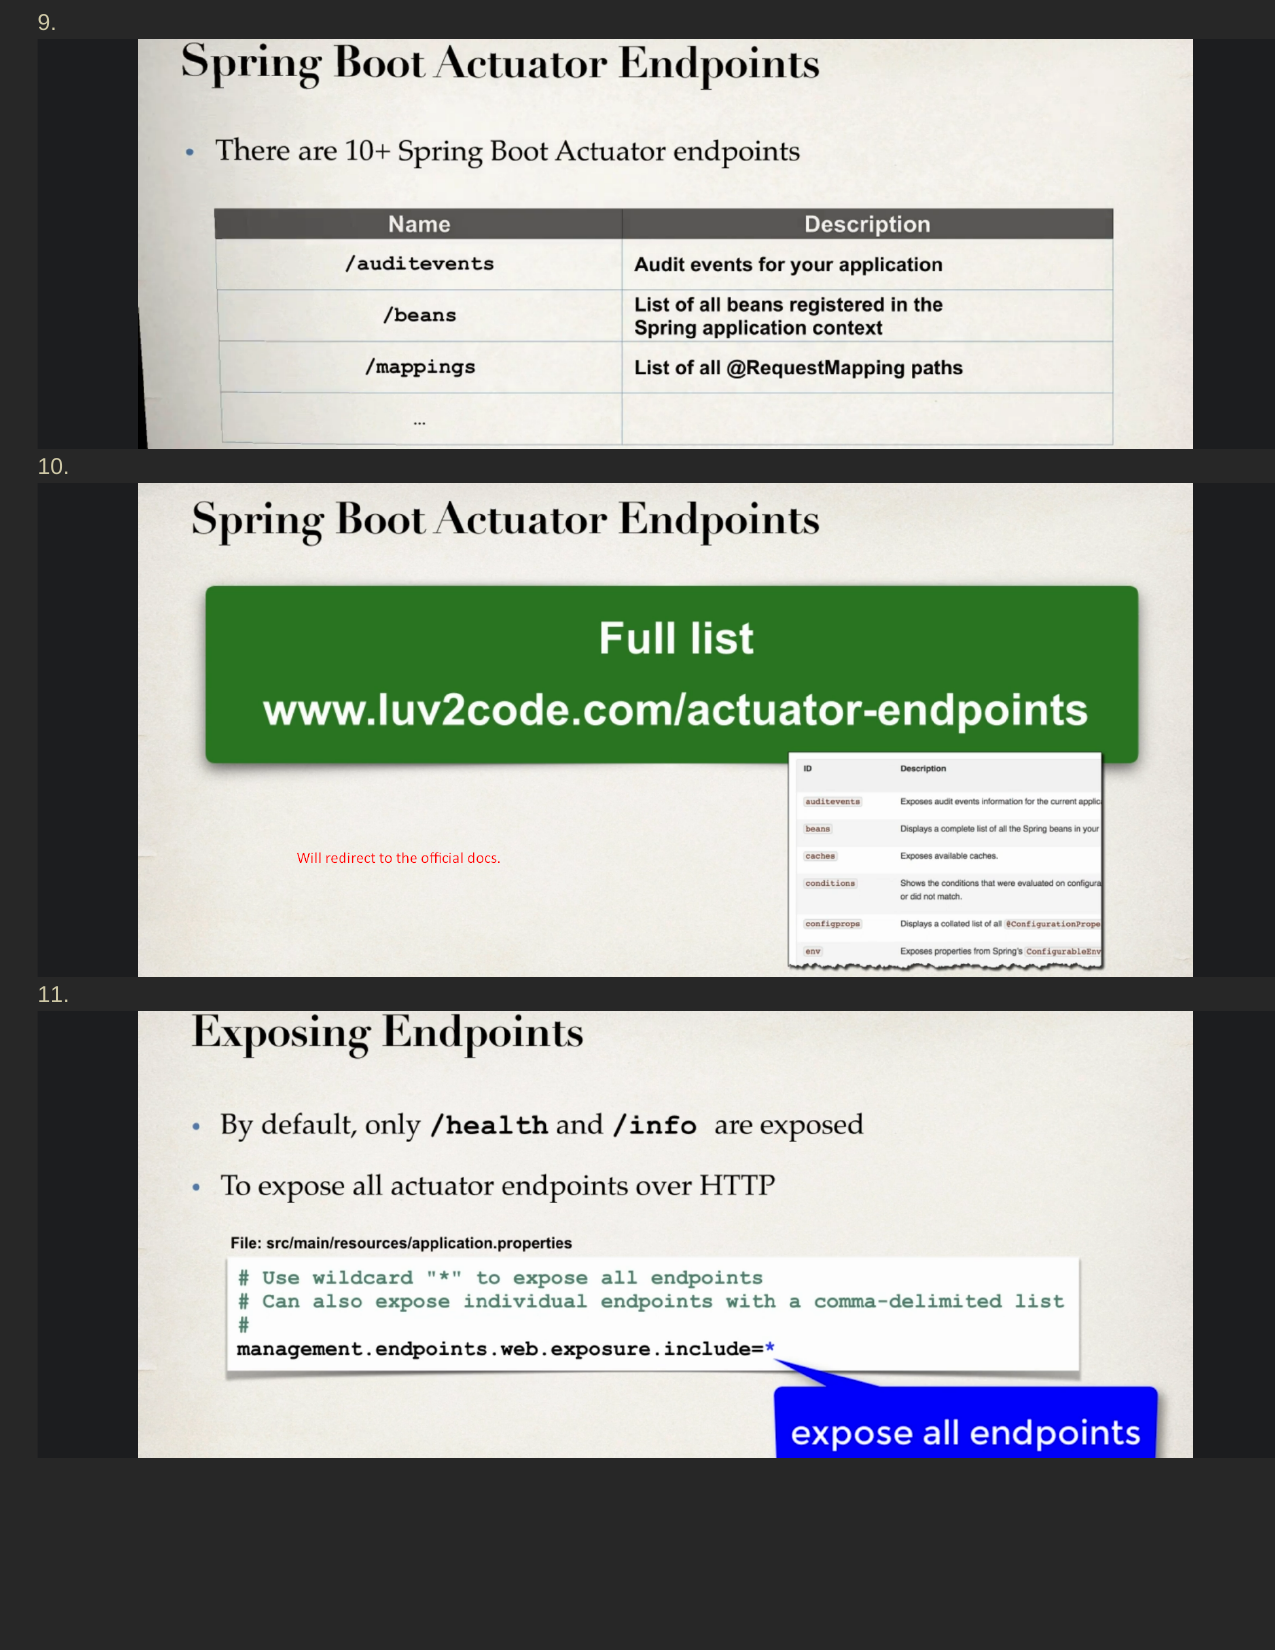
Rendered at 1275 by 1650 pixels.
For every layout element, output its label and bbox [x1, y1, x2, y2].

picture [37, 1011, 1275, 1458]
picture [37, 39, 1275, 449]
picture [37, 483, 1275, 977]
